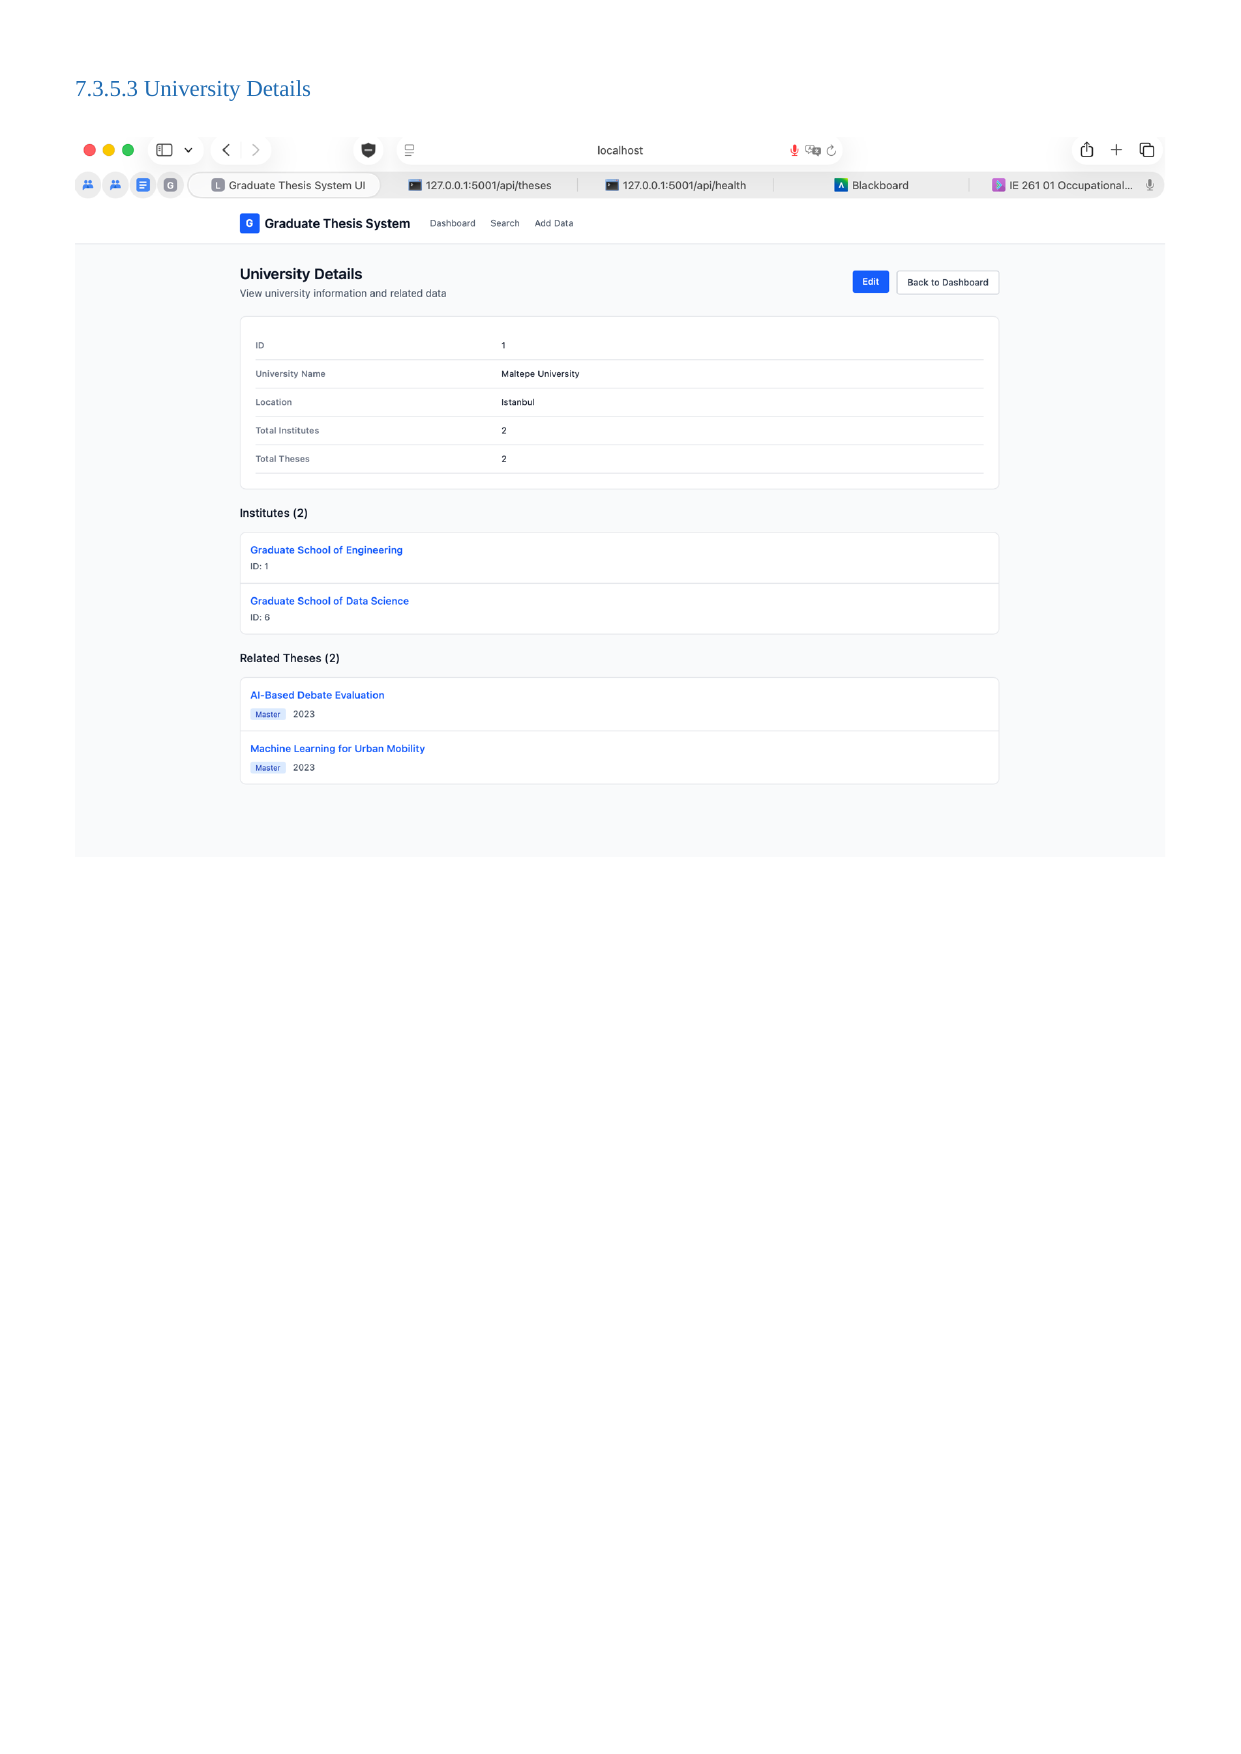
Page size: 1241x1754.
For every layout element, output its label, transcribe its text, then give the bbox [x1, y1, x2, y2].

text 7.3.5.3 University Details [75, 75, 1158, 101]
picture [75, 137, 1166, 857]
